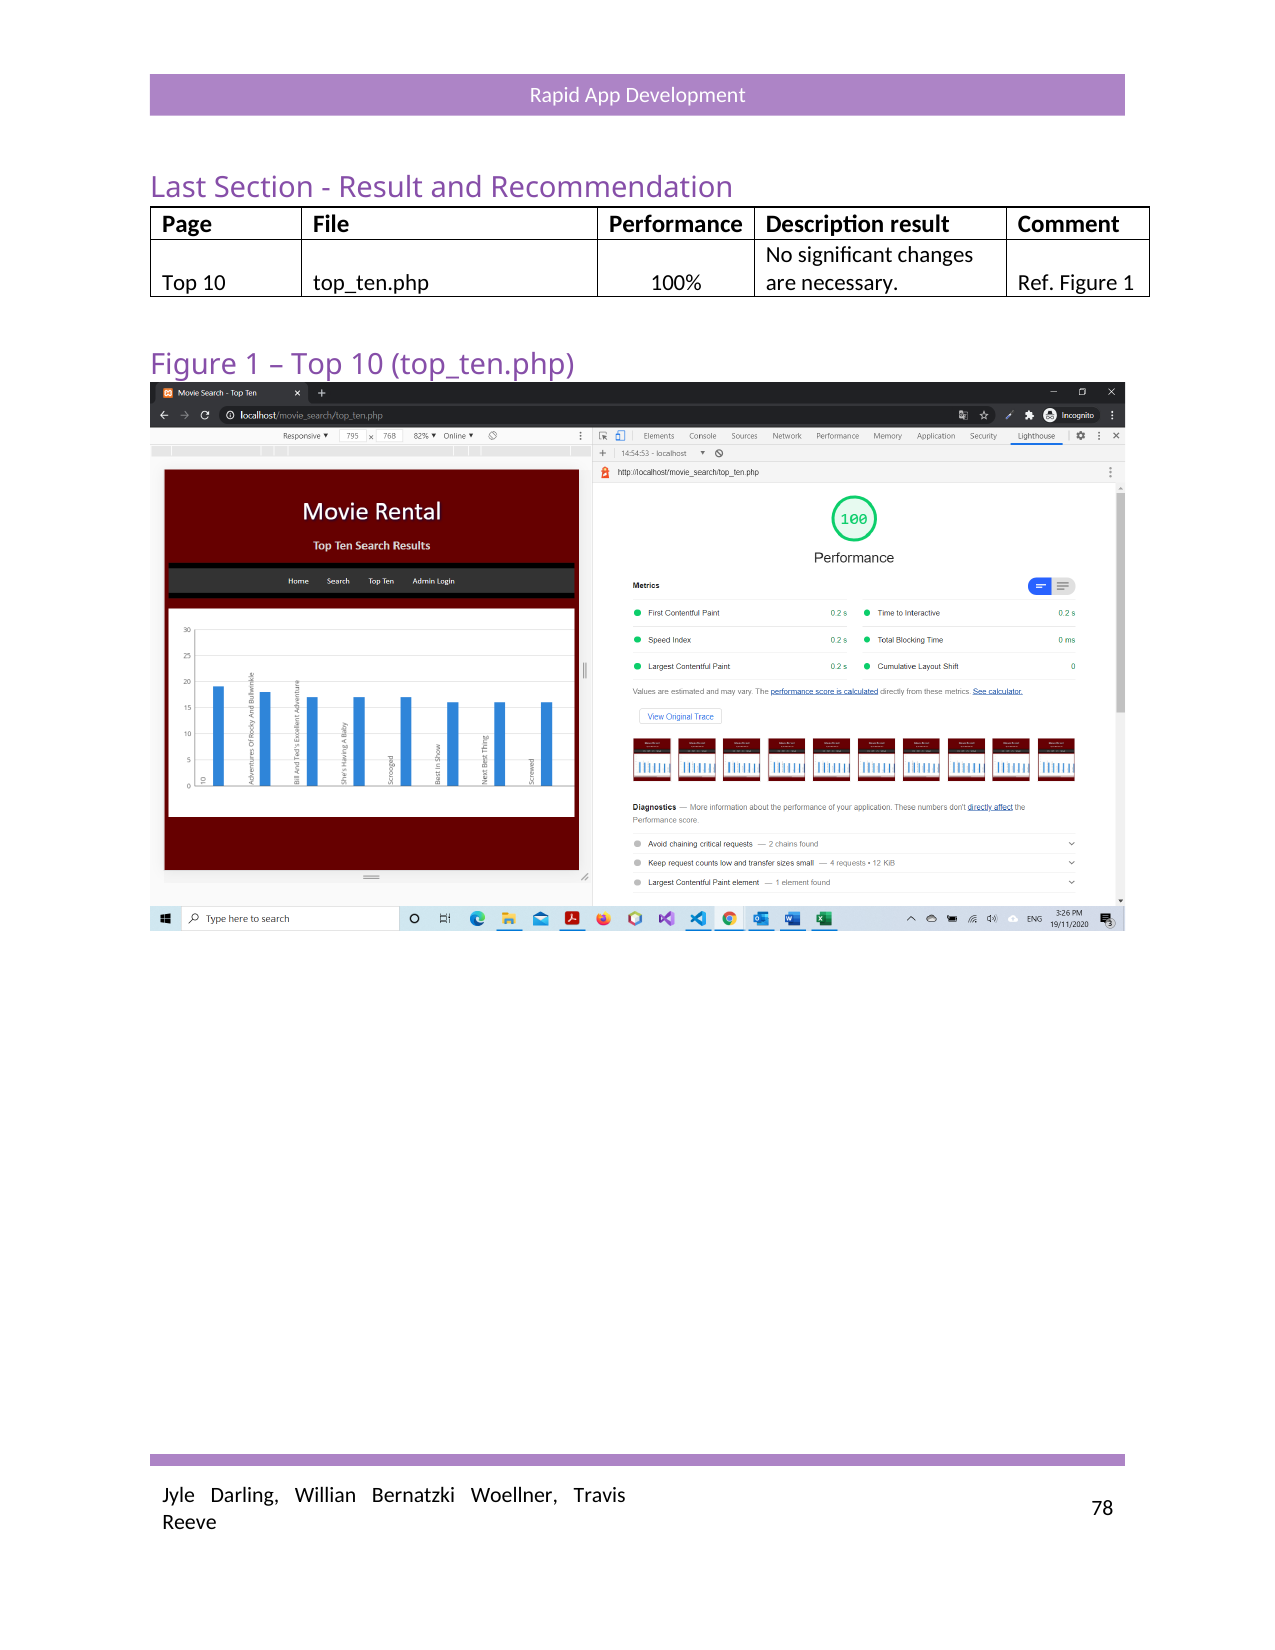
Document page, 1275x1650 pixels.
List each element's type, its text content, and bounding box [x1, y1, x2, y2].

picture [150, 382, 1125, 931]
table_cell Ref. Figure 1 [1007, 240, 1149, 296]
table_cell top_ten.php [302, 240, 597, 296]
subtitle Figure 1 – Top 10 (top_ten.php) [150, 343, 1125, 382]
table_header Comment [1007, 208, 1149, 239]
table_cell No significant changes are necessary. [755, 240, 1006, 296]
table_cell 100% [598, 240, 754, 296]
table_header File [302, 208, 597, 239]
table_cell Top 10 [151, 240, 301, 296]
subtitle Last Section - Result and Recommendation [150, 167, 1125, 206]
table_header Performance [598, 208, 754, 239]
table_header Page [151, 208, 301, 239]
table_header Description result [755, 208, 1006, 239]
